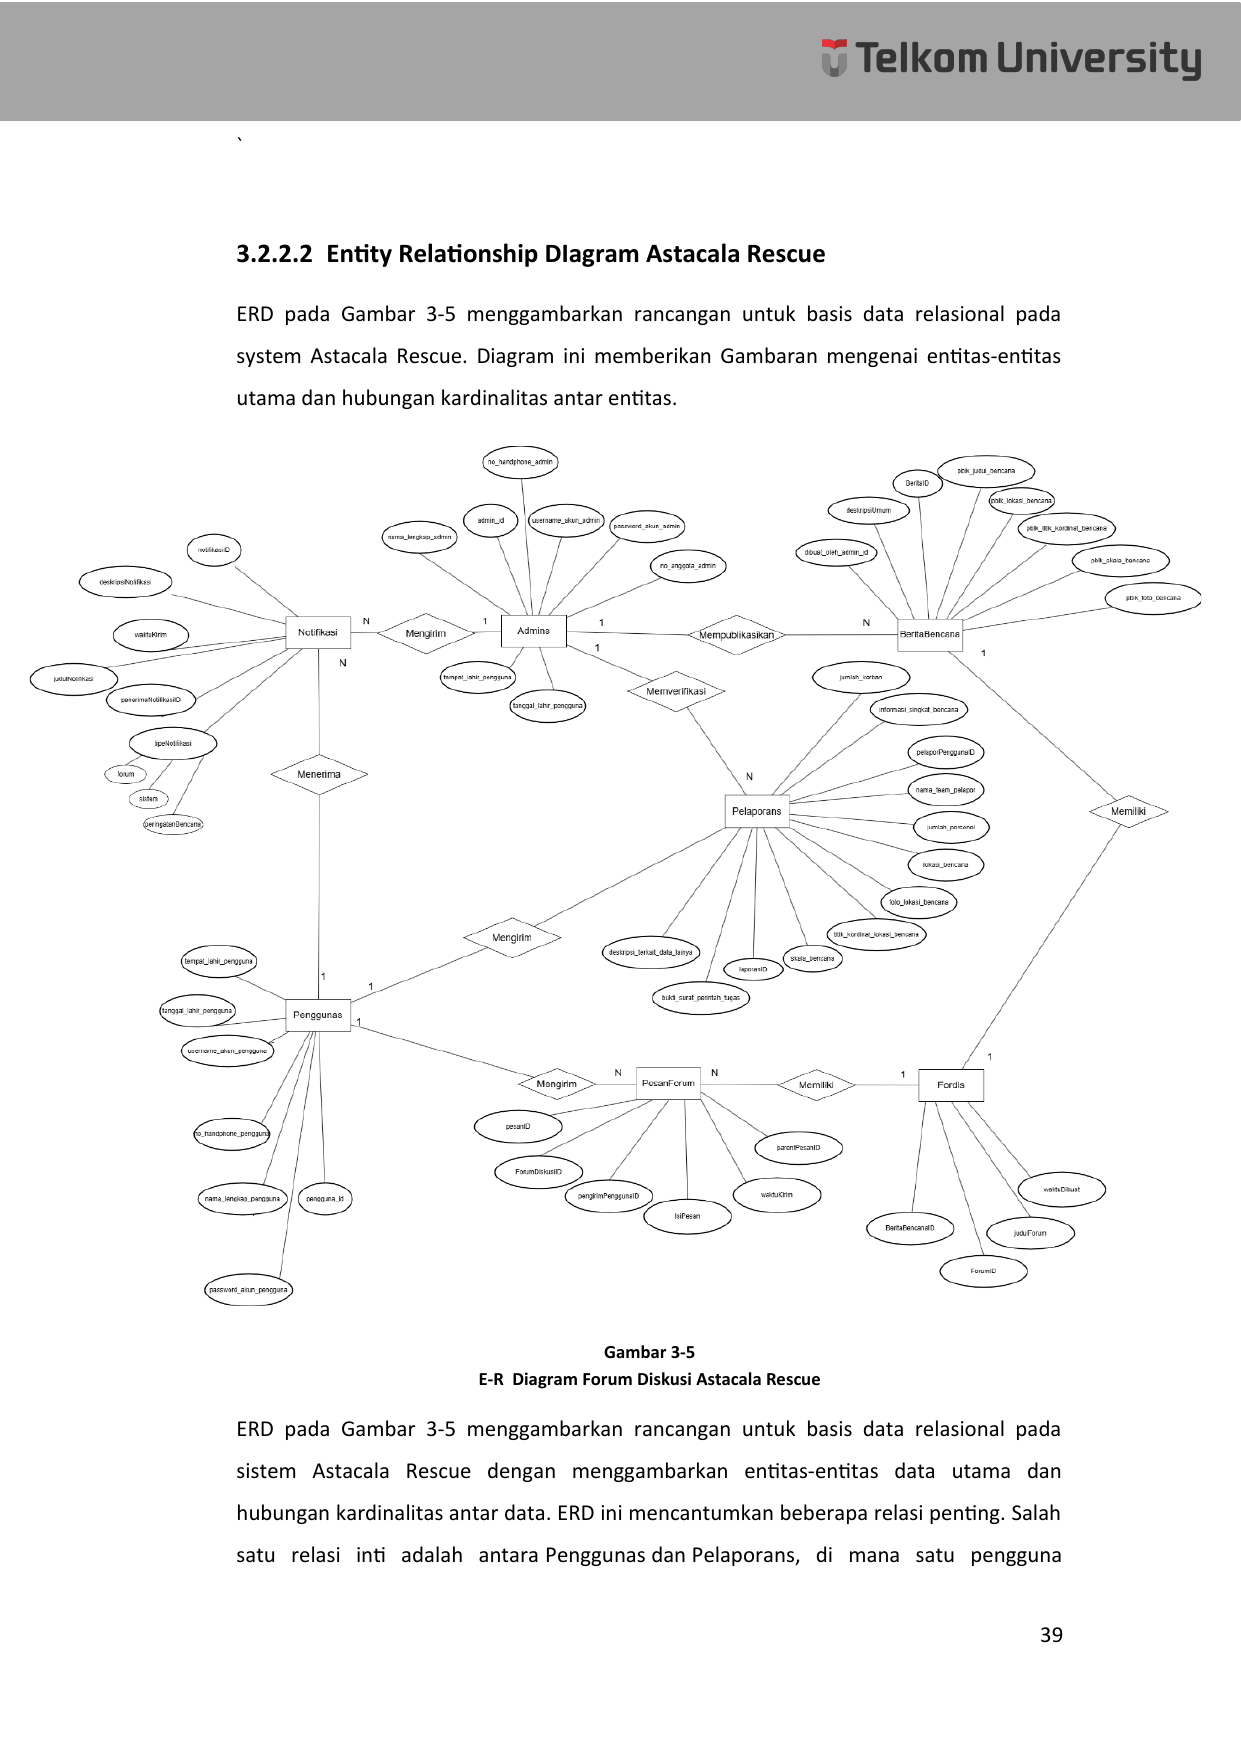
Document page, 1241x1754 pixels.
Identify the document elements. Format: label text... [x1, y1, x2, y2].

text ERD pada Gambar 3-5 menggambarkan rancangan untuk basis data relasional pada system Astacala Rescue. Diagram ini memberikan Gambaran mengenai entitas-entitas utama dan hubungan kardinalitas antar entitas. [236, 299, 1063, 411]
text Gambar 3-5 E-R Diagram Forum Diskusi Astacala Rescue [236, 1341, 1063, 1390]
subtitle Entity Relationship DIagram Astacala Rescue [236, 236, 1063, 269]
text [236, 1414, 1063, 1568]
picture [29, 446, 1202, 1306]
picture [822, 39, 1201, 81]
